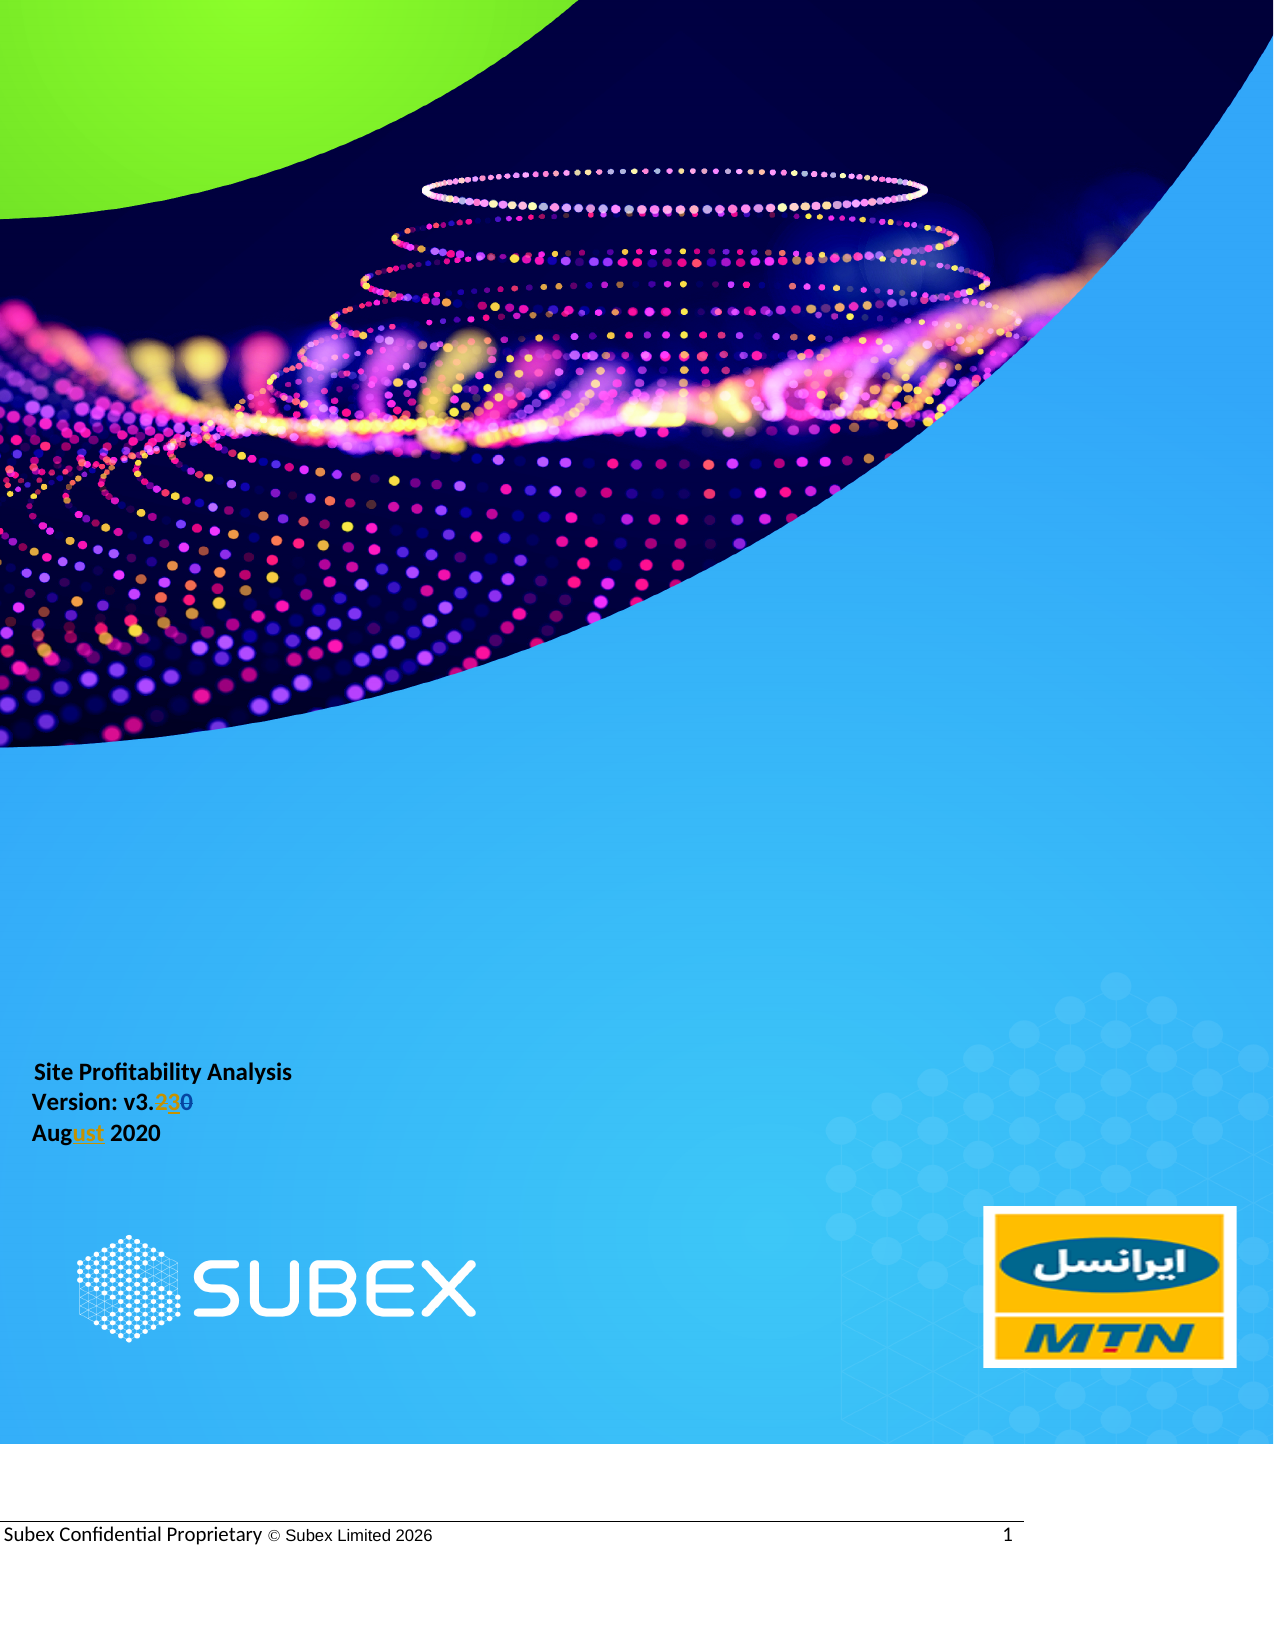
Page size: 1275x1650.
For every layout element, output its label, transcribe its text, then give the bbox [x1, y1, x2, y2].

text Site Profitability Analysis [0, 1056, 1275, 1086]
picture [0, 1086, 1274, 1444]
picture [0, 0, 1274, 1056]
text Aug 2020 [15, 1117, 1275, 1147]
text Version: v3. [15, 1086, 1275, 1117]
